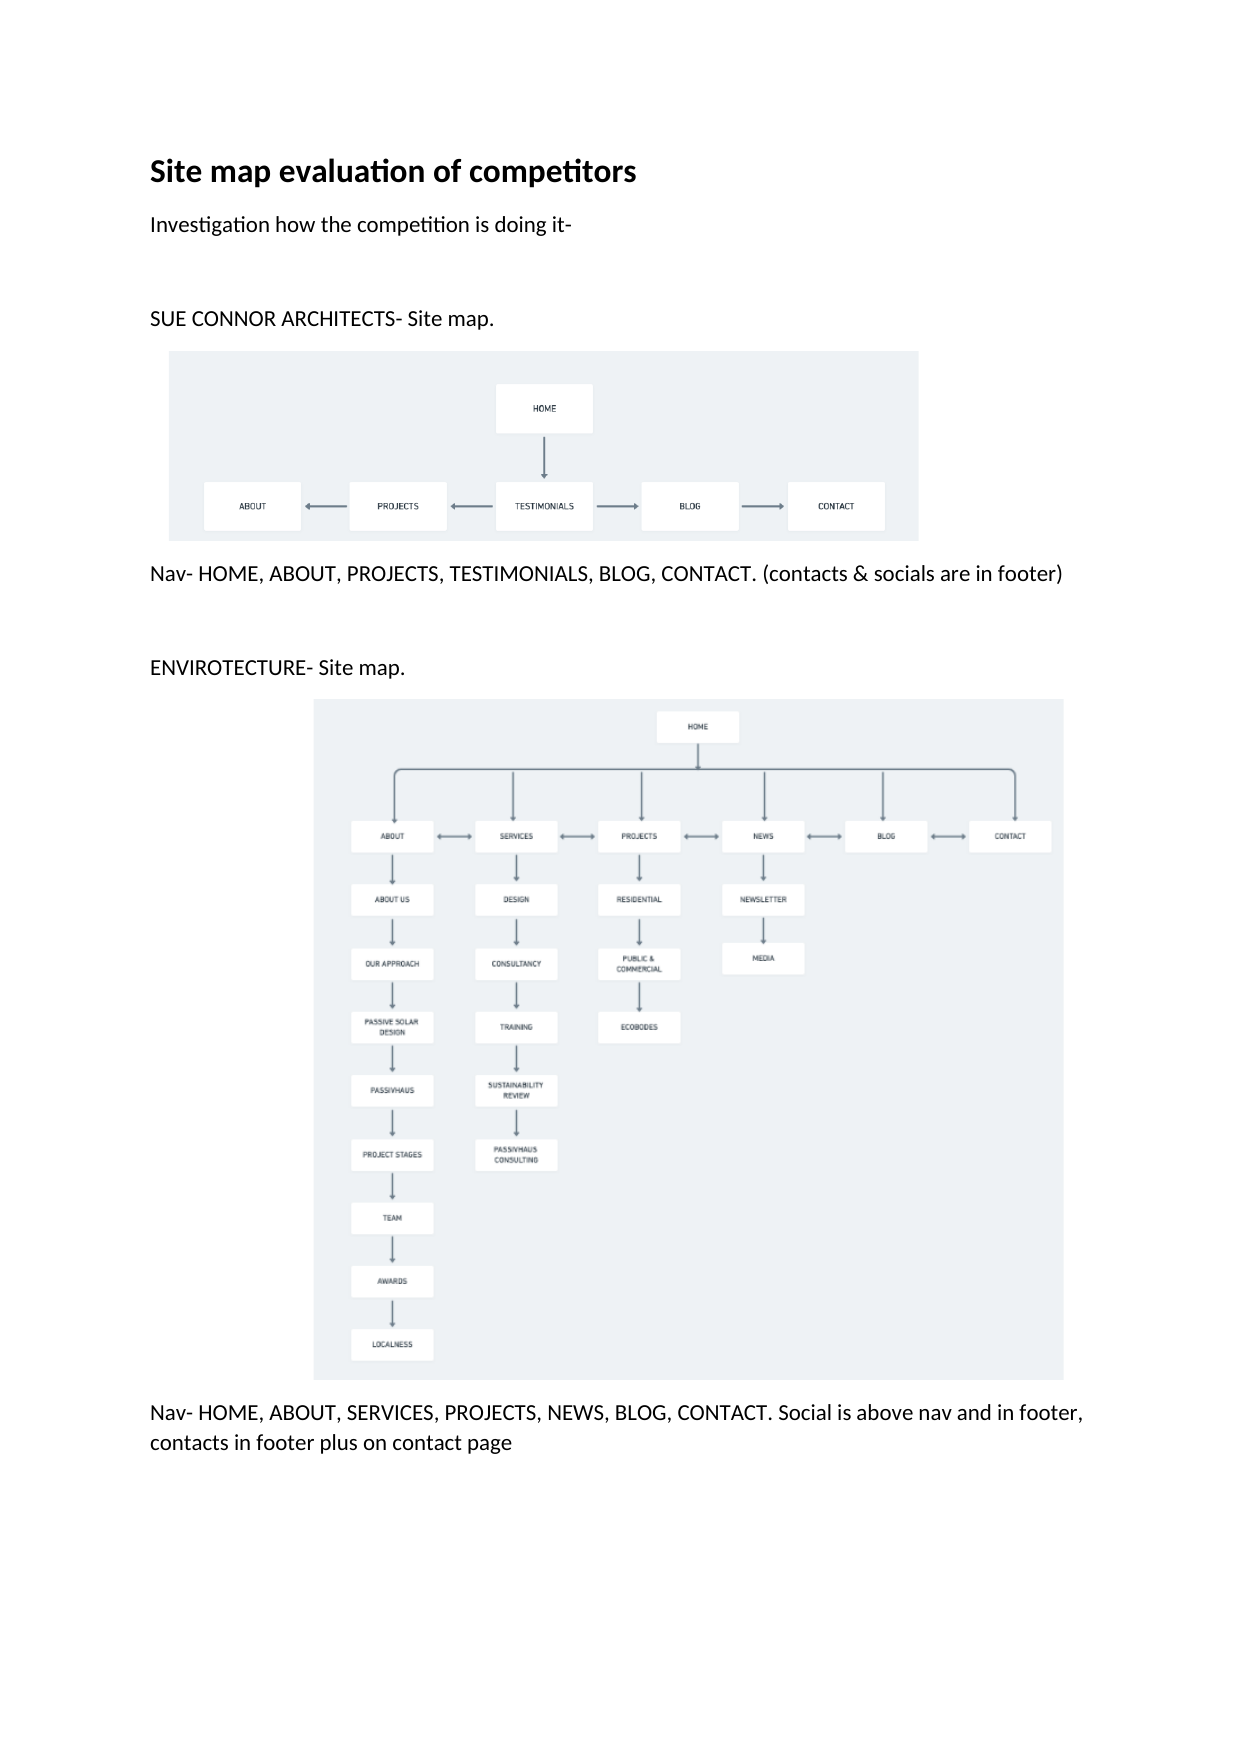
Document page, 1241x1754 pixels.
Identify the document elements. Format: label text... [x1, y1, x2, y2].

text SUE CONNOR ARCHITECTS- Site map. [150, 304, 1090, 332]
text Nav- HOME, ABOUT, SERVICES, PROJECTS, NEWS, BLOG, CONTACT. Social is above nav and in footer, contacts in footer plus on contact page [150, 1398, 1090, 1457]
text Site map evaluation of competitors [150, 150, 1090, 191]
text Investigation how the competition is doing it- [150, 211, 1090, 239]
text Nav- HOME, ABOUT, PROJECTS, TESTIMONIALS, BLOG, CONTACT. (contacts & socials are in footer) [150, 559, 1090, 587]
text ENVIROTECTURE- Site map. [150, 653, 1090, 681]
